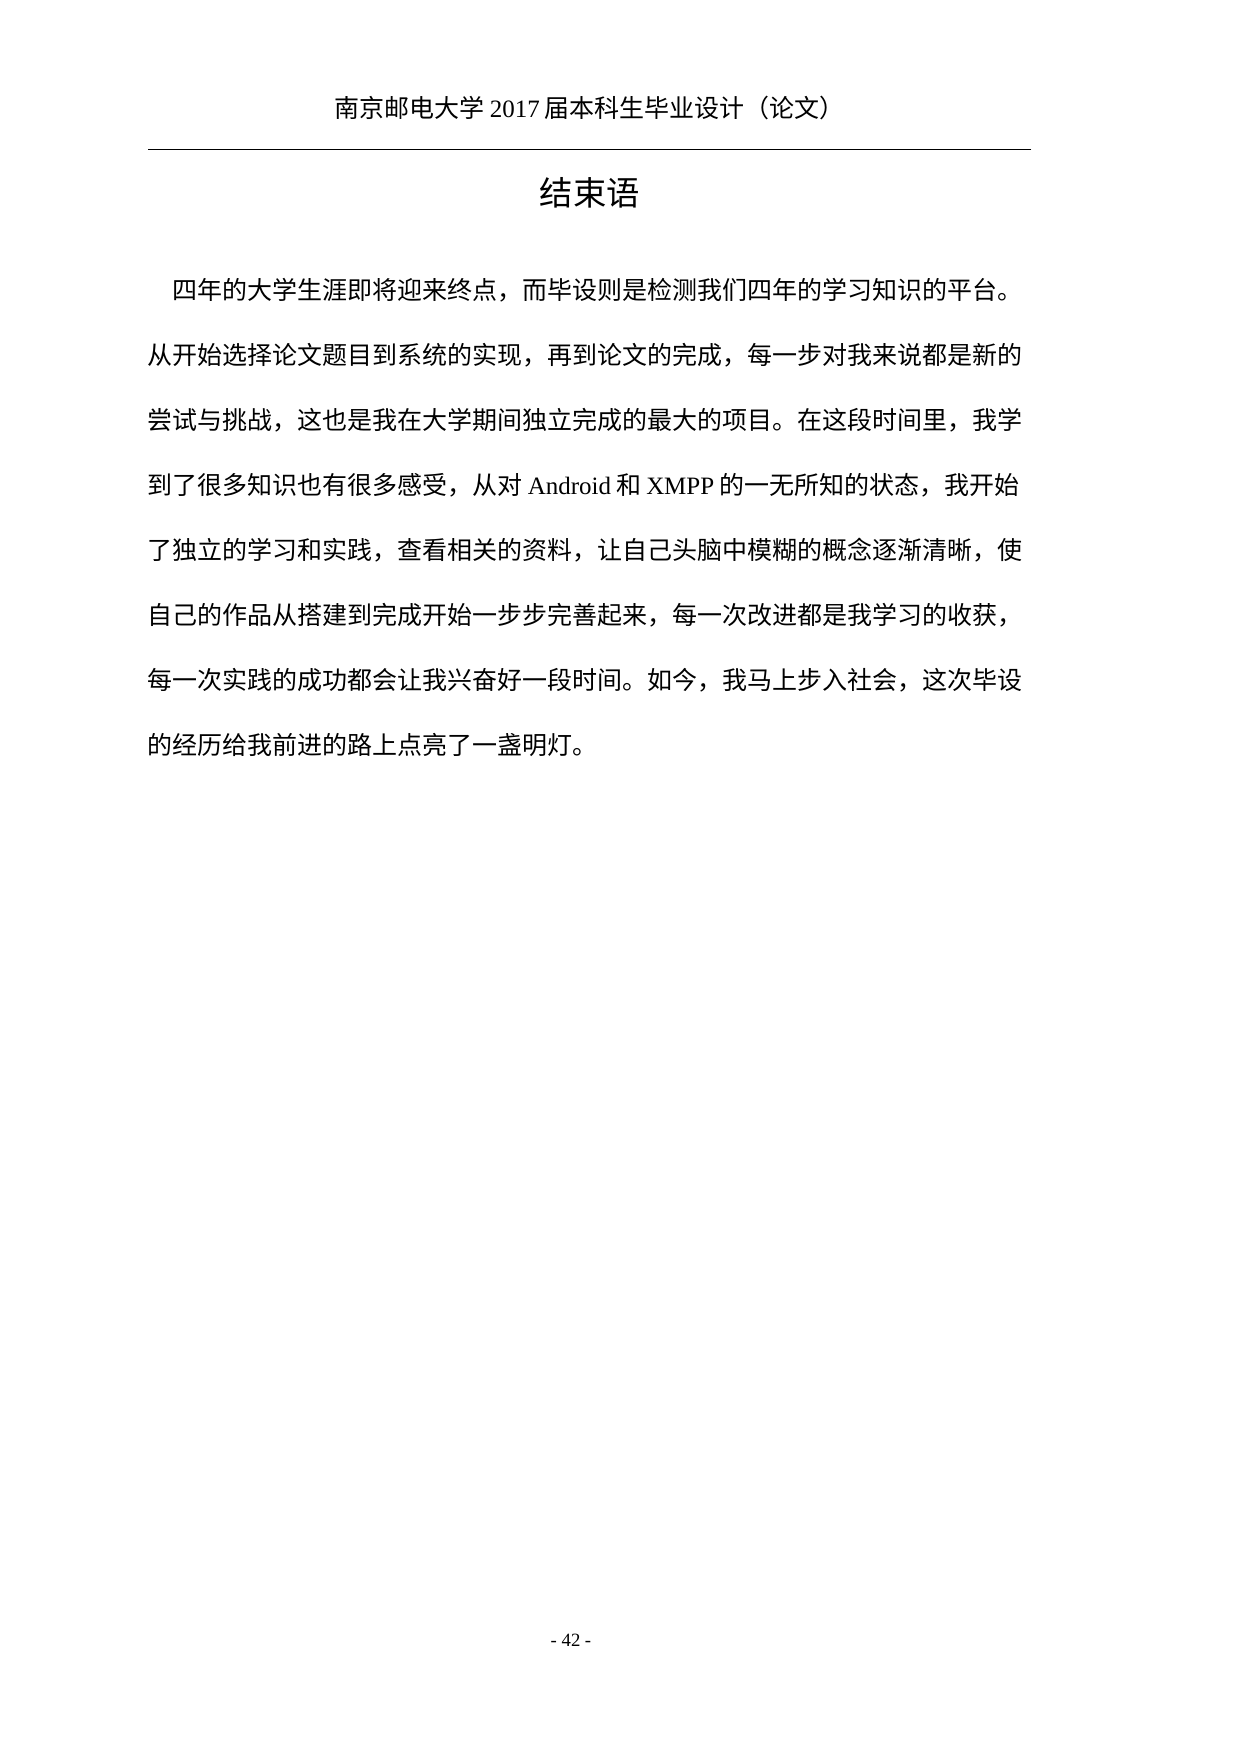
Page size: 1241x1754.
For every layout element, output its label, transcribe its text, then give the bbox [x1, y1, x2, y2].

subtitle 结束语 [148, 158, 1031, 223]
text 四年的大学生涯即将迎来终点，而毕设则是检测我们四年的学习知识的平台。 [148, 256, 1031, 321]
text 从开始选择论文题目到系统的实现，再到论文的完成，每一步对我来说都是新的尝试与挑战，这也是我在大学期间独立完成的最大的项目。在这段时间里，我学到了很多知识也有很多感受，从对Android和XMPP的一无所知的状态，我开始了独立的学习和实践，查看相关的资料，让自己头脑中模糊的概念逐渐清晰，使自己的作品从搭建到完成开始一步步完善起来，每一次改进都是我学习的收获，每一次实践的成功都会让我兴奋好一段时间。如今，我马上步入社会，这次毕设的经历给我前进的路上点亮了一盏明灯。 [148, 321, 1031, 776]
